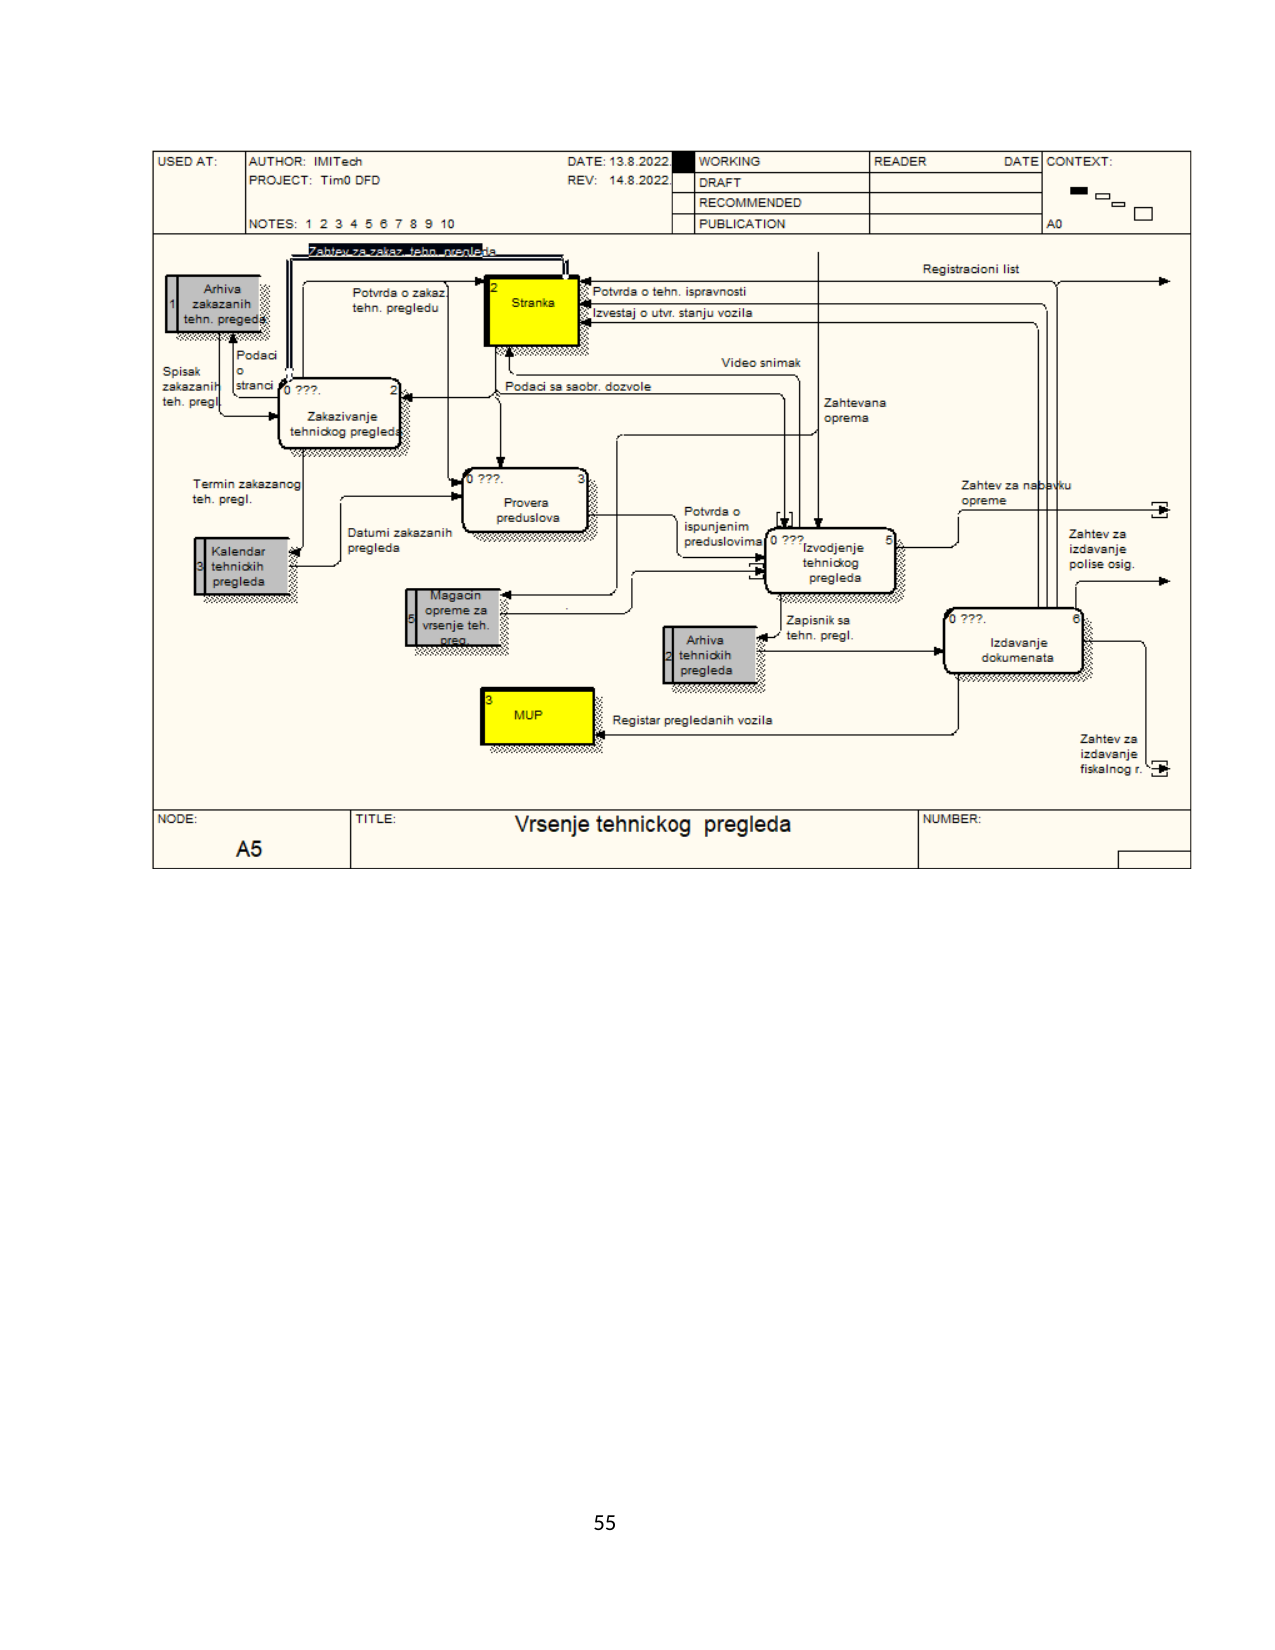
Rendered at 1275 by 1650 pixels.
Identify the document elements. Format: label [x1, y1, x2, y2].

picture [151, 150, 1192, 869]
